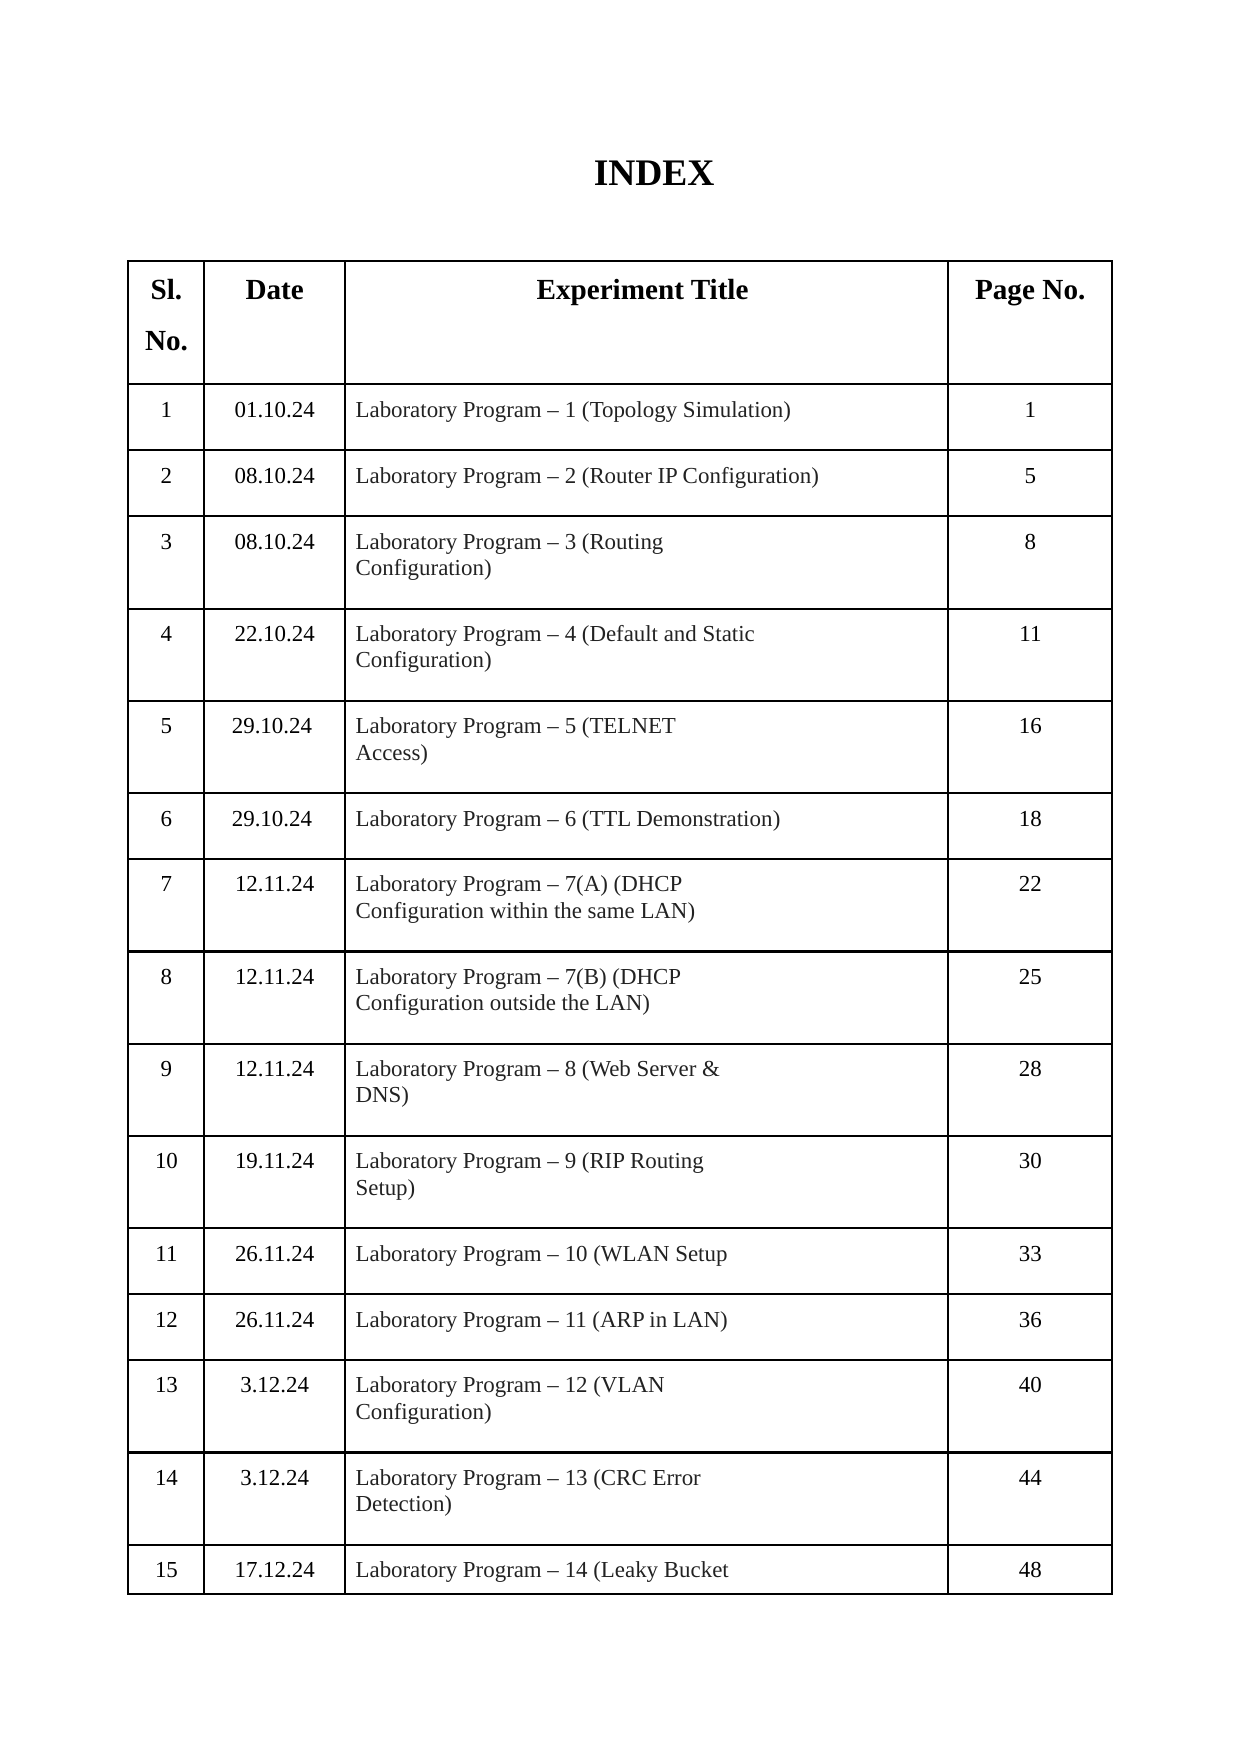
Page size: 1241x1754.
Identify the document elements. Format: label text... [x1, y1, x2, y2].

table_cell Laboratory Program – 10 (WLAN Setup [346, 1229, 947, 1293]
table_cell Laboratory Program – 5 (TELNET Access) [346, 702, 947, 792]
table_cell 11 [949, 610, 1111, 700]
table_cell 14 [129, 1454, 203, 1544]
table_cell 16 [949, 702, 1111, 792]
table_cell Laboratory Program – 8 (Web Server & DNS) [346, 1045, 947, 1135]
table_cell Laboratory Program – 13 (CRC Error Detection) [346, 1454, 947, 1544]
table_cell 44 [949, 1454, 1111, 1544]
text INDEX [593, 150, 1090, 193]
table_cell 3.12.24 [205, 1454, 344, 1544]
table_cell 6 [129, 794, 203, 858]
table_cell 1 [129, 385, 203, 449]
table_cell 30 [949, 1137, 1111, 1227]
table_cell 22.10.24 [205, 610, 344, 700]
table_cell 19.11.24 [205, 1137, 344, 1227]
table_cell 3 [129, 517, 203, 607]
table_cell Laboratory Program – 7(B) (DHCP Configuration outside the LAN) [346, 953, 947, 1043]
table_cell Laboratory Program – 11 (ARP in LAN) [346, 1295, 947, 1359]
table_cell 48 [949, 1546, 1111, 1593]
table_cell 11 [129, 1229, 203, 1293]
table_cell 9 [129, 1045, 203, 1135]
table_cell 29.10.24 [205, 794, 344, 858]
table_cell 15 [129, 1546, 203, 1593]
table_header Date [205, 262, 344, 383]
table_cell 3.12.24 [205, 1361, 344, 1451]
table_cell 01.10.24 [205, 385, 344, 449]
table_cell 2 [129, 451, 203, 515]
table_cell 22 [949, 860, 1111, 950]
table_cell 5 [129, 702, 203, 792]
table_cell Laboratory Program – 6 (TTL Demonstration) [346, 794, 947, 858]
table_cell Laboratory Program – 1 (Topology Simulation) [346, 385, 947, 449]
table_cell 8 [949, 517, 1111, 607]
table_cell 7 [129, 860, 203, 950]
table_cell Laboratory Program – 2 (Router IP Configuration) [346, 451, 947, 515]
table_cell 28 [949, 1045, 1111, 1135]
table_cell 25 [949, 953, 1111, 1043]
table_header Page No. [949, 262, 1111, 383]
table_cell 17.12.24 [205, 1546, 344, 1593]
table_cell 36 [949, 1295, 1111, 1359]
table_cell 33 [949, 1229, 1111, 1293]
table_cell Laboratory Program – 7(A) (DHCP Configuration within the same LAN) [346, 860, 947, 950]
table_cell 08.10.24 [205, 517, 344, 607]
table_cell 4 [129, 610, 203, 700]
table_cell 5 [949, 451, 1111, 515]
table_cell Laboratory Program – 12 (VLAN Configuration) [346, 1361, 947, 1451]
table_cell 13 [129, 1361, 203, 1451]
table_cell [346, 1546, 947, 1593]
table_cell 18 [949, 794, 1111, 858]
table_cell 40 [949, 1361, 1111, 1451]
table_cell 8 [129, 953, 203, 1043]
table_cell 08.10.24 [205, 451, 344, 515]
table_cell Laboratory Program – 9 (RIP Routing Setup) [346, 1137, 947, 1227]
table_cell 1 [949, 385, 1111, 449]
table_header Experiment Title [346, 262, 947, 383]
table_cell 12.11.24 [205, 1045, 344, 1135]
table_header Sl. No. [129, 262, 203, 383]
table_cell 12 [129, 1295, 203, 1359]
table_cell 12.11.24 [205, 860, 344, 950]
table_cell 26.11.24 [205, 1229, 344, 1293]
table_cell 12.11.24 [205, 953, 344, 1043]
table_cell Laboratory Program – 4 (Default and Static Configuration) [346, 610, 947, 700]
table_cell Laboratory Program – 3 (Routing Configuration) [346, 517, 947, 607]
table_cell 10 [129, 1137, 203, 1227]
table_cell 26.11.24 [205, 1295, 344, 1359]
table_cell 29.10.24 [205, 702, 344, 792]
